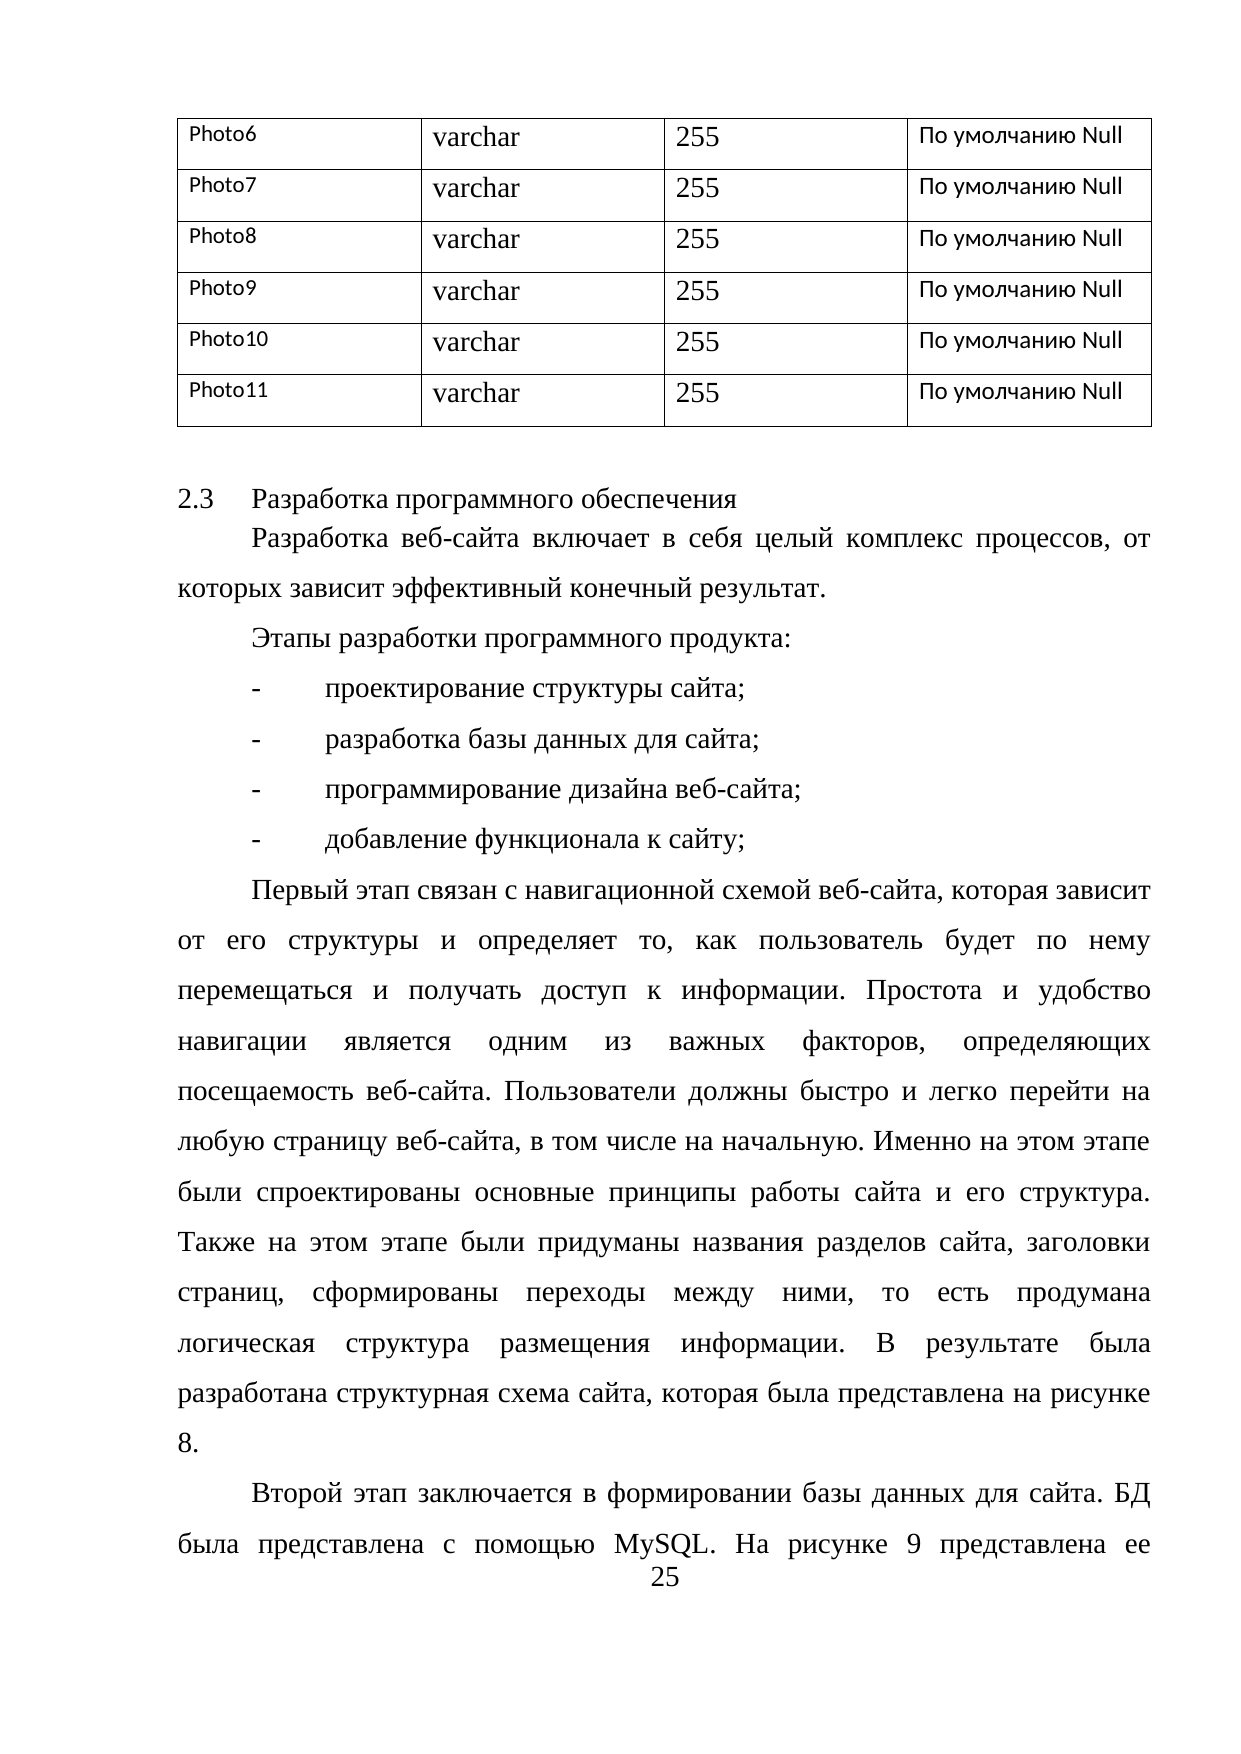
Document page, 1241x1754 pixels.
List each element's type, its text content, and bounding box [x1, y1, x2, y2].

table_cell 255 [665, 375, 907, 426]
table_cell По умолчанию Null [908, 222, 1151, 272]
list добавление функционала к сайту; [177, 822, 1152, 855]
table_cell По умолчанию Null [908, 324, 1151, 374]
table_cell 255 [665, 119, 907, 169]
table_cell По умолчанию Null [908, 375, 1151, 426]
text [177, 1476, 1152, 1559]
table_cell Photo9 [178, 273, 421, 323]
list разработка базы данных для сайта; [177, 721, 1152, 754]
table_cell 255 [665, 170, 907, 221]
table_cell varchar [422, 222, 664, 272]
table_cell varchar [422, 119, 664, 169]
table_cell Photo11 [178, 375, 421, 426]
table_cell varchar [422, 273, 664, 323]
table_cell 255 [665, 222, 907, 272]
subtitle 2.3 Разработка программного обеспечения [177, 481, 1152, 515]
list проектирование структуры сайта; [177, 671, 1152, 704]
table_cell По умолчанию Null [908, 273, 1151, 323]
table_cell Photo8 [178, 222, 421, 272]
table_cell varchar [422, 375, 664, 426]
text Первый этап связан с навигационной схемой веб-сайта, которая зависит от его структуры и определяет то, как пользователь будет по нему перемещаться и получать доступ к информации. Простота и удобство навигации является одним из важных факторов, определяющих посещаемость веб-сайта. Пользователи должны быстро и легко перейти на любую страницу веб-сайта, в том числе на начальную. Именно на этом этапе были спроектированы основные принципы работы сайта и его структура. Также на этом этапе были придуманы названия разделов сайта, заголовки страниц, сформированы переходы между ними, то есть продумана логическая структура размещения информации. В результате была разработана структурная схема сайта, которая была представлена на рисунке 8. [177, 872, 1152, 1459]
table_cell varchar [422, 324, 664, 374]
table_cell varchar [422, 170, 664, 221]
text Этапы разработки программного продукта: [177, 620, 1152, 654]
table_cell 255 [665, 324, 907, 374]
list программирование дизайна веб-сайта; [177, 771, 1152, 805]
table_cell По умолчанию Null [908, 119, 1151, 169]
table_cell Photo6 [178, 119, 421, 169]
table_cell Photo10 [178, 324, 421, 374]
table_cell 255 [665, 273, 907, 323]
table_cell По умолчанию Null [908, 170, 1151, 221]
text Разработка веб-сайта включает в себя целый комплекс процессов, от которых зависит эффективный конечный результат. [177, 520, 1152, 603]
table_cell Photo7 [178, 170, 421, 221]
